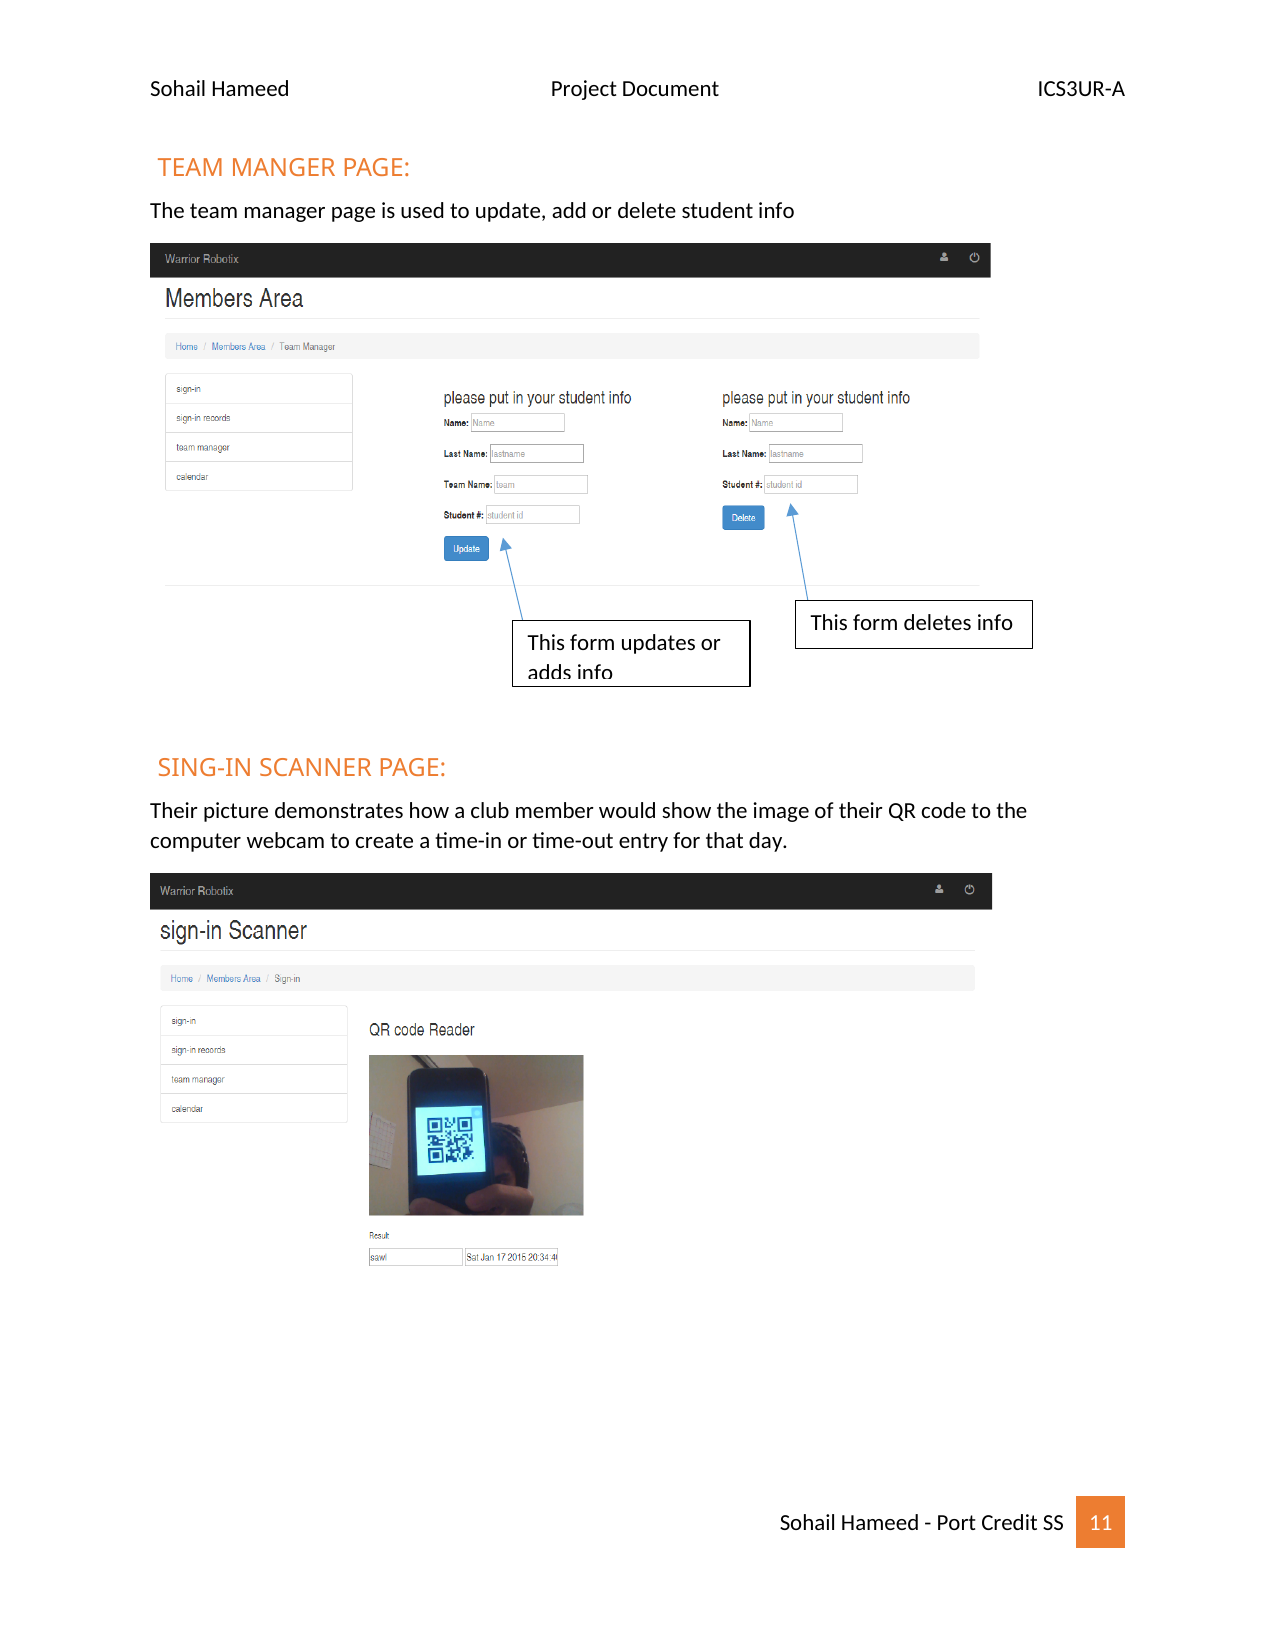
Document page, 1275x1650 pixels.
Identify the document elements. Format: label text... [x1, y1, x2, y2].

text Their picture demonstrates how a club member would show the image of their QR code to the computer webcam to create a time-in or time-out entry for that day. [150, 796, 1125, 854]
picture [150, 873, 993, 1291]
subtitle Sing-in Scanner page: [157, 750, 1117, 784]
subtitle team manger page: [157, 150, 1117, 184]
text The team manager page is used to update, add or delete student info [150, 197, 1125, 224]
picture [150, 243, 991, 591]
